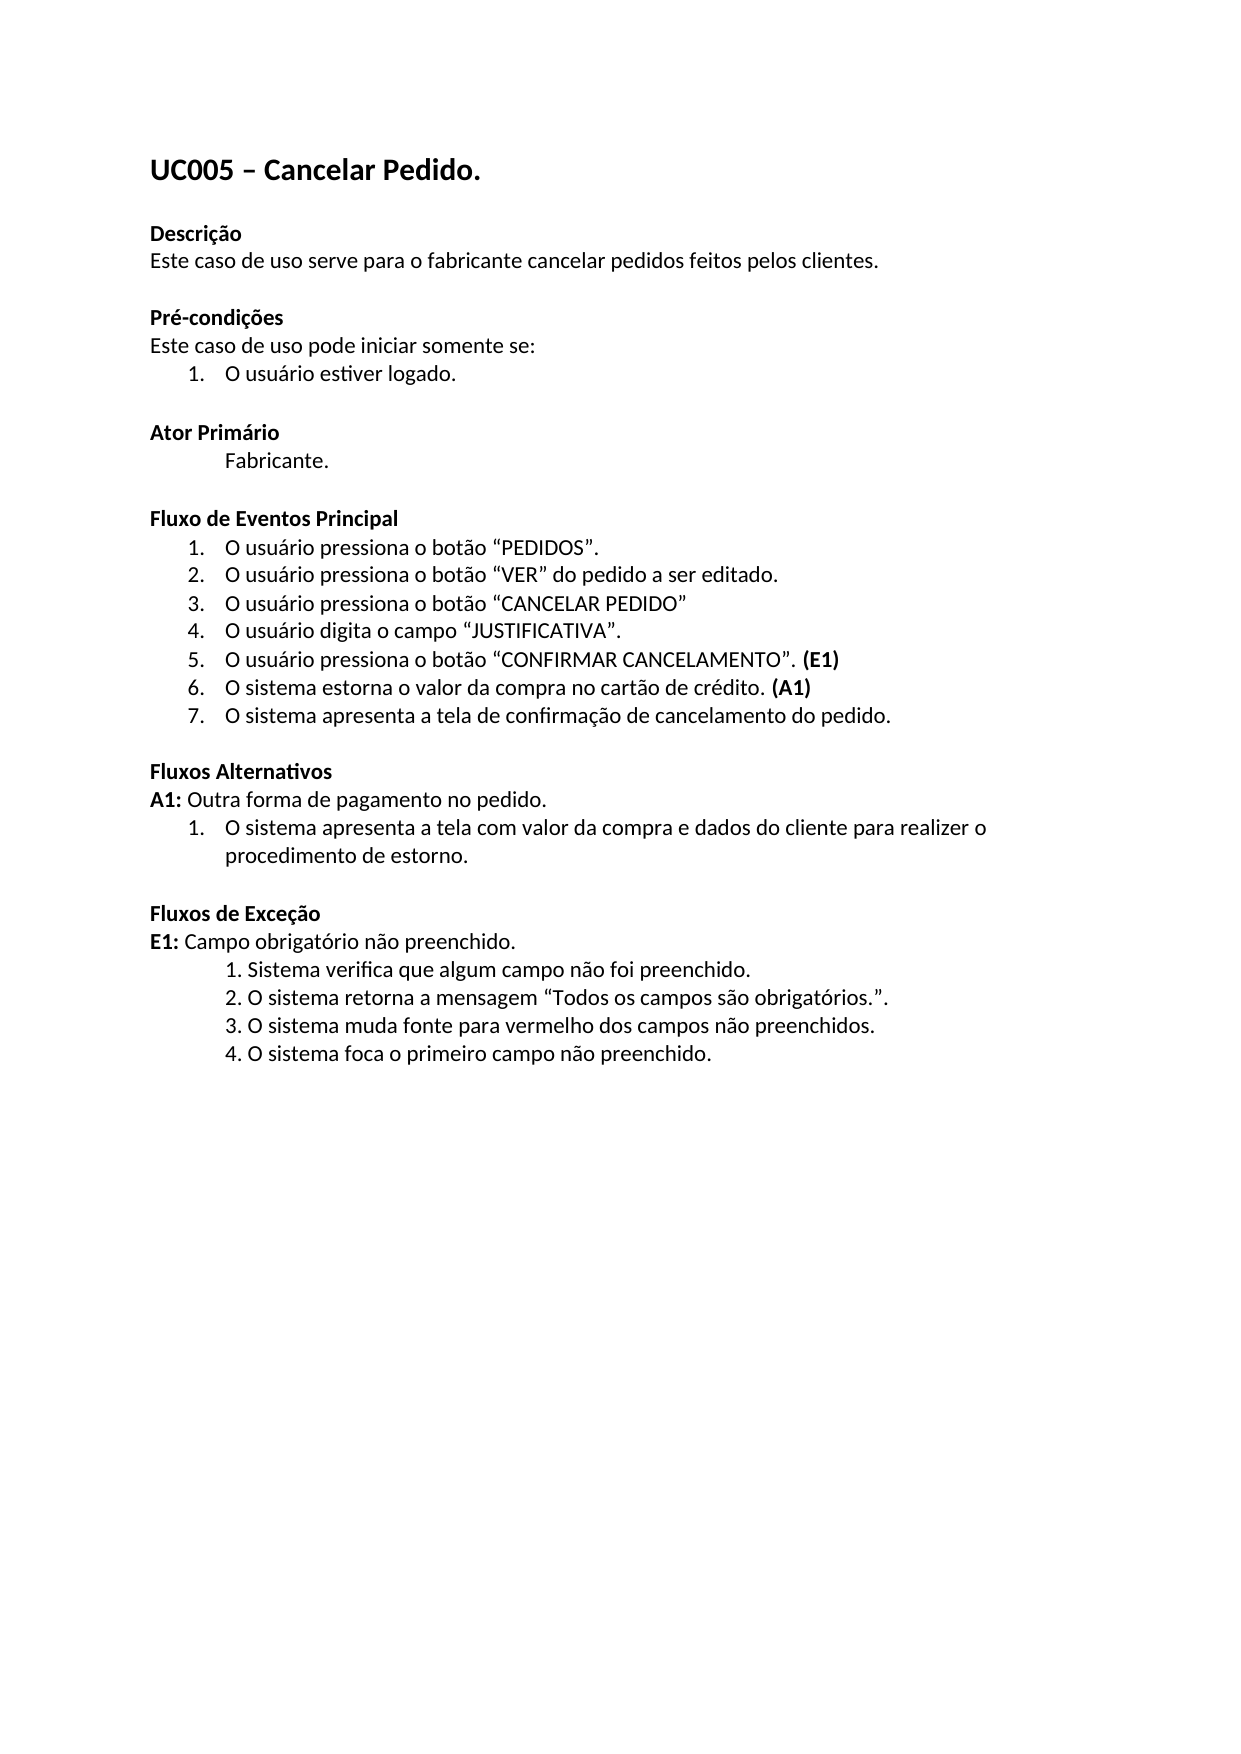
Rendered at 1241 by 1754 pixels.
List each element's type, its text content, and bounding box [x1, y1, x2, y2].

text Este caso de uso pode iniciar somente se: [150, 331, 1090, 359]
list O usuário pressiona o botão “PEDIDOS”. [187, 533, 1090, 561]
text Ator Primário [150, 418, 1090, 446]
text Descrição [150, 219, 1090, 247]
text Pré-condições [150, 303, 1090, 331]
text Fluxo de Eventos Principal [150, 504, 1090, 533]
text UC005 – Cancelar Pedido. [150, 150, 1090, 188]
text 4. O sistema foca o primeiro campo não preenchido. [150, 1039, 1090, 1067]
list O usuário estiver logado. [187, 359, 1090, 387]
text A1: Outra forma de pagamento no pedido. [150, 785, 1090, 813]
text Fluxos Alternativos [150, 757, 1090, 785]
list O usuário pressiona o botão “CONFIRMAR CANCELAMENTO”. (E1) [187, 645, 1090, 673]
list O usuário pressiona o botão “VER” do pedido a ser editado. [187, 561, 1090, 589]
text Este caso de uso serve para o fabricante cancelar pedidos feitos pelos clientes. [150, 247, 1090, 275]
list O sistema apresenta a tela de confirmação de cancelamento do pedido. [187, 701, 1090, 729]
text 1. Sistema verifica que algum campo não foi preenchido. [150, 955, 1090, 983]
text 2. O sistema retorna a mensagem “Todos os campos são obrigatórios.”. [150, 983, 1090, 1011]
text 3. O sistema muda fonte para vermelho dos campos não preenchidos. [150, 1011, 1090, 1039]
list O usuário pressiona o botão “CANCELAR PEDIDO” [187, 589, 1090, 617]
list O sistema estorna o valor da compra no cartão de crédito. (A1) [187, 673, 1090, 701]
text Fabricante. [150, 446, 1090, 474]
list O usuário digita o campo “JUSTIFICATIVA”. [187, 617, 1090, 645]
list O sistema apresenta a tela com valor da compra e dados do cliente para realizer o procedimento de estorno. [187, 813, 1090, 869]
text E1: Campo obrigatório não preenchido. [150, 927, 1090, 955]
text Fluxos de Exceção [150, 899, 1090, 927]
